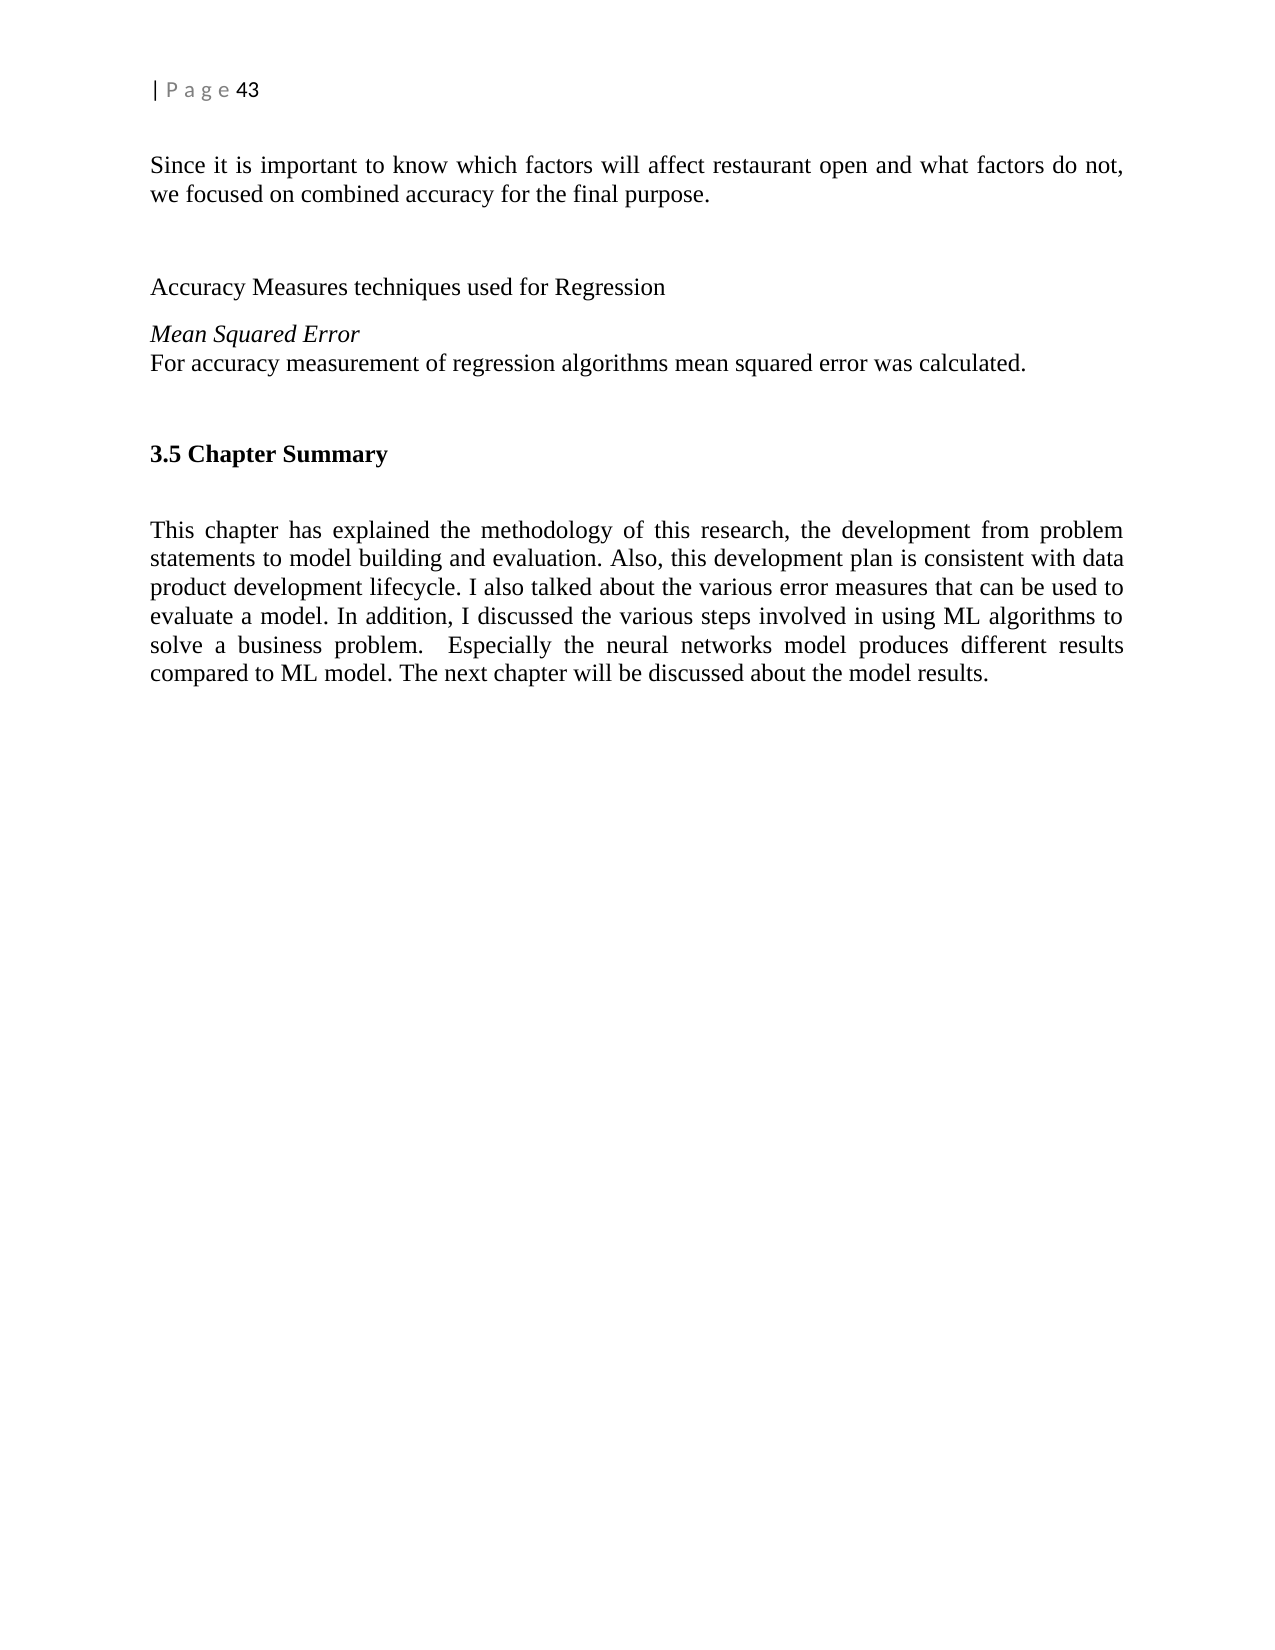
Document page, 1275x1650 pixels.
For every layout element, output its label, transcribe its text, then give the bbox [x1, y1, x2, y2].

subtitle Mean Squared Error [150, 319, 1125, 348]
text Accuracy Measures techniques used for Regression [150, 272, 1125, 301]
text This chapter has explained the methodology of this research, the development from problem statements to model building and evaluation. Also, this development plan is consistent with data product development lifecycle. I also talked about the various error measures that can be used to evaluate a model. In addition, I discussed the various steps involved in using ML algorithms to solve a business problem. Especially the neural networks model produces different results compared to ML model. The next chapter will be discussed about the model results. [150, 515, 1125, 687]
text For accuracy measurement of regression algorithms mean squared error was calculated. [150, 348, 1125, 377]
text Since it is important to know which factors will affect restaurant open and what factors do not, we focused on combined accuracy for the final purpose. [150, 150, 1125, 207]
subtitle Chapter Summary [150, 439, 1125, 468]
